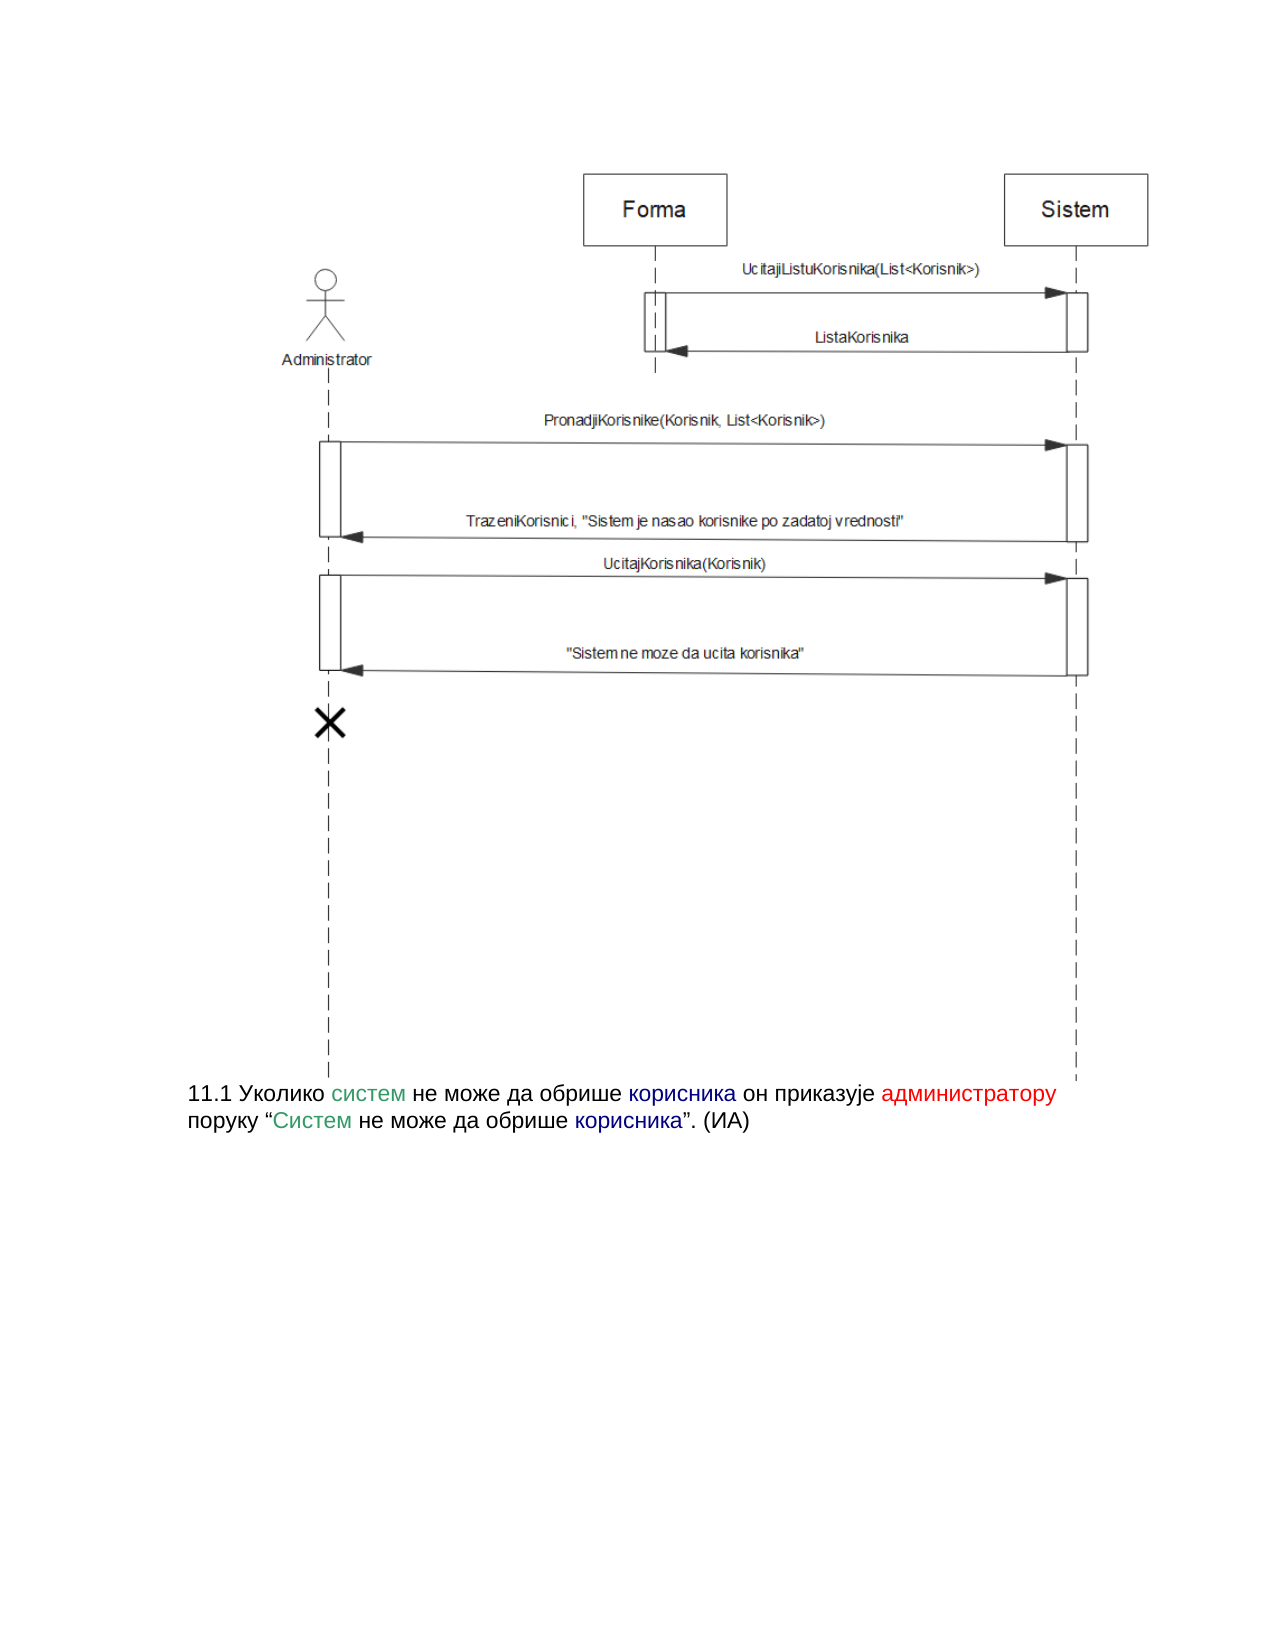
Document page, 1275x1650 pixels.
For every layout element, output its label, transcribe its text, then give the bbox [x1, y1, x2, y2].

picture [187, 150, 1163, 1081]
text 11.1 Уколико систем не може да обрише корисника он приказује администратору поруку “Систем не може да обрише корисника”. (ИА) [187, 1081, 1125, 1133]
